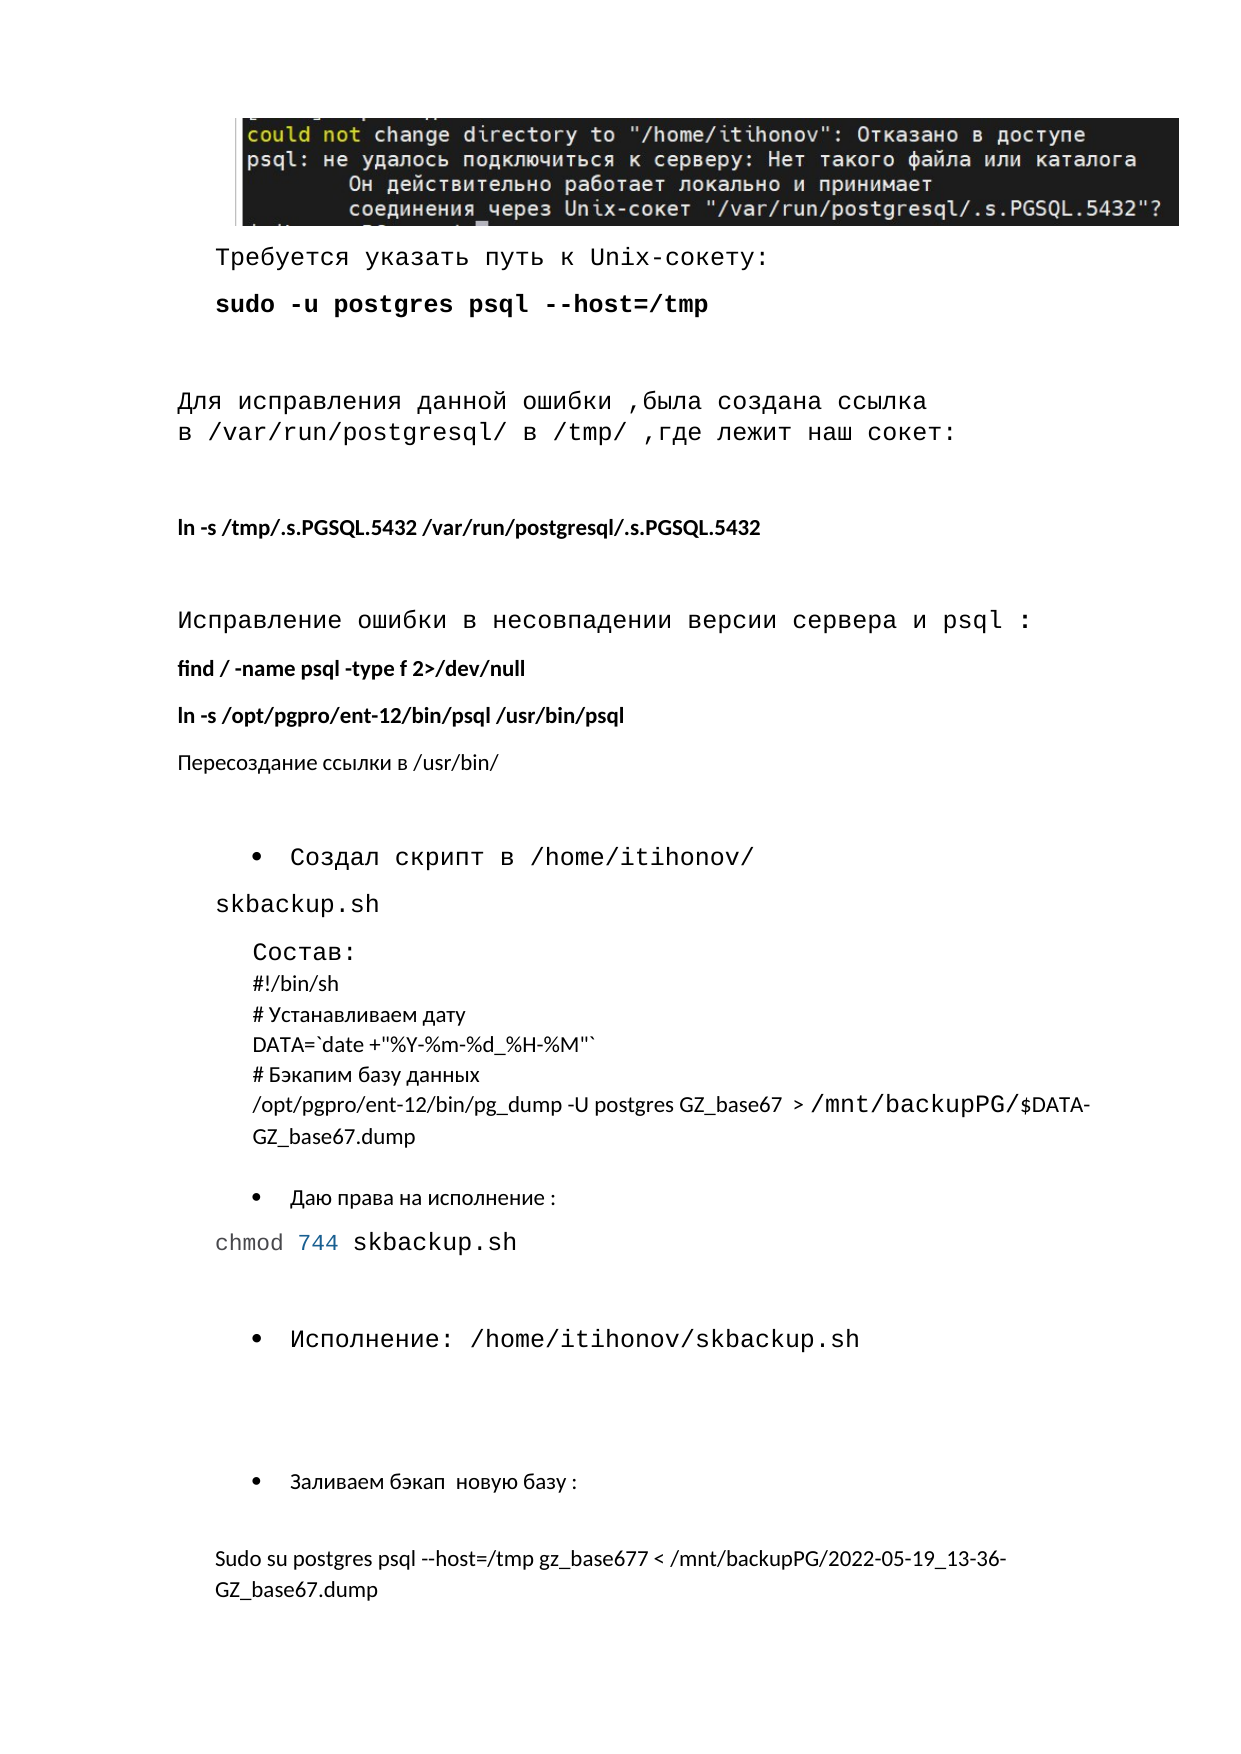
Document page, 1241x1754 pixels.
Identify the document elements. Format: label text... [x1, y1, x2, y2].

text Sudo su postgres psql --host=/tmp gz_base677 < /mnt/backupPG/2022-05-19_13-36-GZ_base67.dump [215, 1544, 1152, 1603]
list #!/bin/sh [252, 969, 1152, 998]
text sudo -u postgres psql --host=/tmp [215, 292, 1152, 320]
list DATA=`date +"%Y-%m-%d_%H-%M"` [252, 1030, 1152, 1058]
list Даю права на исполнение : [252, 1183, 1152, 1211]
list /opt/pgpro/ent-12/bin/pg_dump -U postgres GZ_base67 > /mnt/backupPG/$DATA-GZ_base67.dump [252, 1090, 1152, 1150]
text chmod 744 skbackup.sh [215, 1230, 1152, 1258]
text skbackup.sh [215, 892, 1152, 920]
text ln -s /opt/pgpro/ent-12/bin/psql /usr/bin/psql [177, 701, 1152, 729]
list Исполнение: /home/itihonov/skbackup.sh [252, 1326, 1152, 1355]
text ln -s /tmp/.s.PGSQL.5432 /var/run/postgresql/.s.PGSQL.5432 [177, 513, 1152, 542]
text Требуется указать путь к Unix-сокету: [215, 245, 1152, 273]
text find / -name psql -type f 2>/dev/null [177, 654, 1152, 682]
text Для исправления данной ошибки ,была создана ссылка в /var/run/postgresql/ в /tmp/ ,где лежит наш сокет: [177, 389, 1152, 448]
list # Бэкапим базу данных [252, 1060, 1152, 1088]
text Исправление ошибки в несовпадении версии сервера и psql : [177, 607, 1152, 636]
list Состав: [252, 939, 1152, 967]
picture [214, 118, 1179, 226]
list Создал скрипт в /home/itihonov/ [252, 845, 1152, 873]
list # Устанавливаем дату [252, 1000, 1152, 1028]
list Заливаем бэкап новую базу : [252, 1467, 1152, 1495]
text Пересоздание ссылки в /usr/bin/ [177, 748, 1152, 776]
